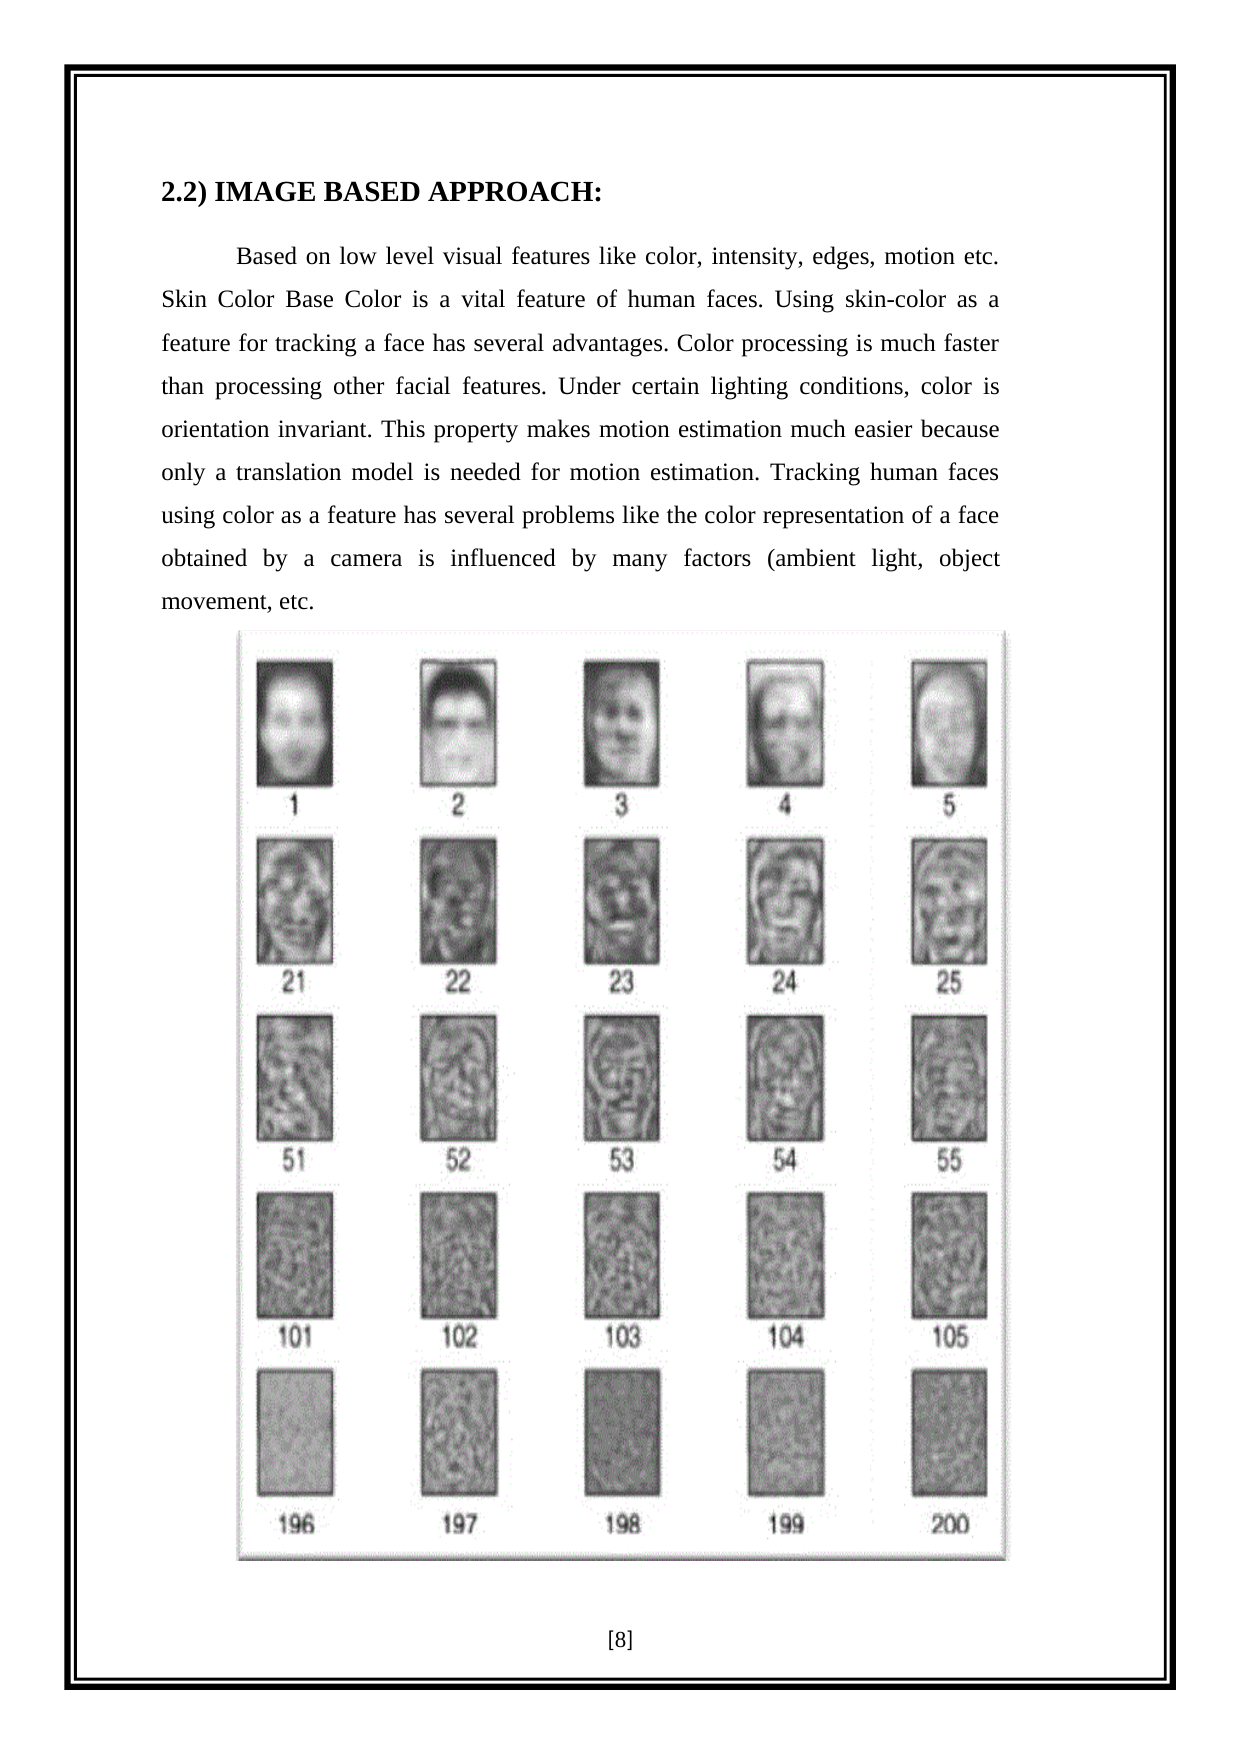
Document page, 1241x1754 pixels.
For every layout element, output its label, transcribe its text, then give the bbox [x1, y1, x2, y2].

picture [235, 630, 1012, 1561]
text Based on low level visual features like color, intensity, edges, motion etc. Skin Color Base Color is a vital feature of human faces. Using skin-color as a feature for tracking a face has several advantages. Color processing is much faster than processing other facial features. Under certain lighting conditions, color is orientation invariant. This property makes motion estimation much easier because only a translation model is needed for motion estimation. Tracking human faces using color as a feature has several problems like the color representation of a face obtained by a camera is influenced by many factors (ambient light, object movement, etc. [161, 241, 1000, 615]
subtitle 2.2) IMAGE BASED APPROACH: [161, 174, 1153, 208]
